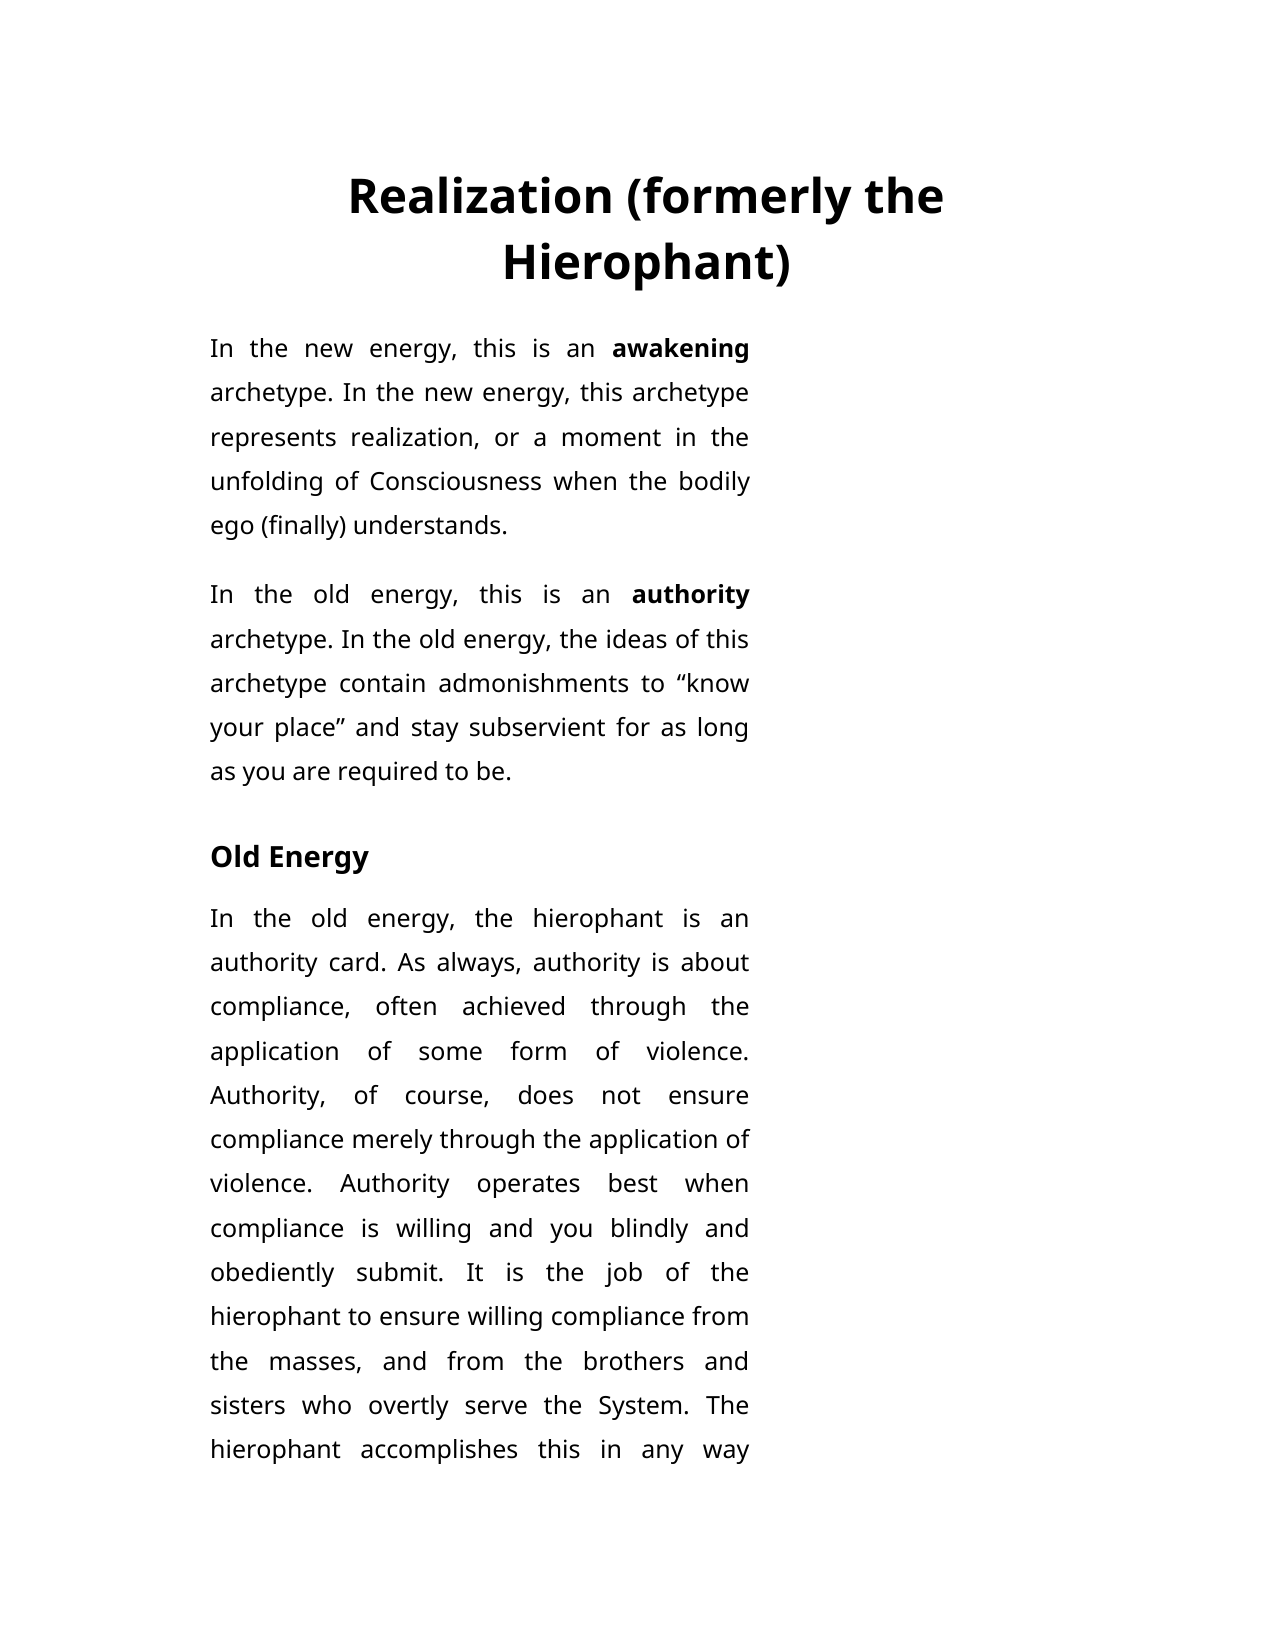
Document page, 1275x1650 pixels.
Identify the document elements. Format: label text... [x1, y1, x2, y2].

text In the new energy, this is an awakening archetype. In the new energy, this archetype represents realization, or a moment in the unfolding of Consciousness when the bodily ego (finally) understands. [210, 331, 750, 542]
subtitle Realization (formerly the Hierophant) [210, 162, 1082, 293]
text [210, 901, 750, 1466]
text In the old energy, this is an authority archetype. In the old energy, the ideas of this archetype contain admonishments to “know your place” and stay subservient for as long as you are required to be. [210, 577, 750, 788]
subtitle Old Energy [210, 836, 750, 876]
